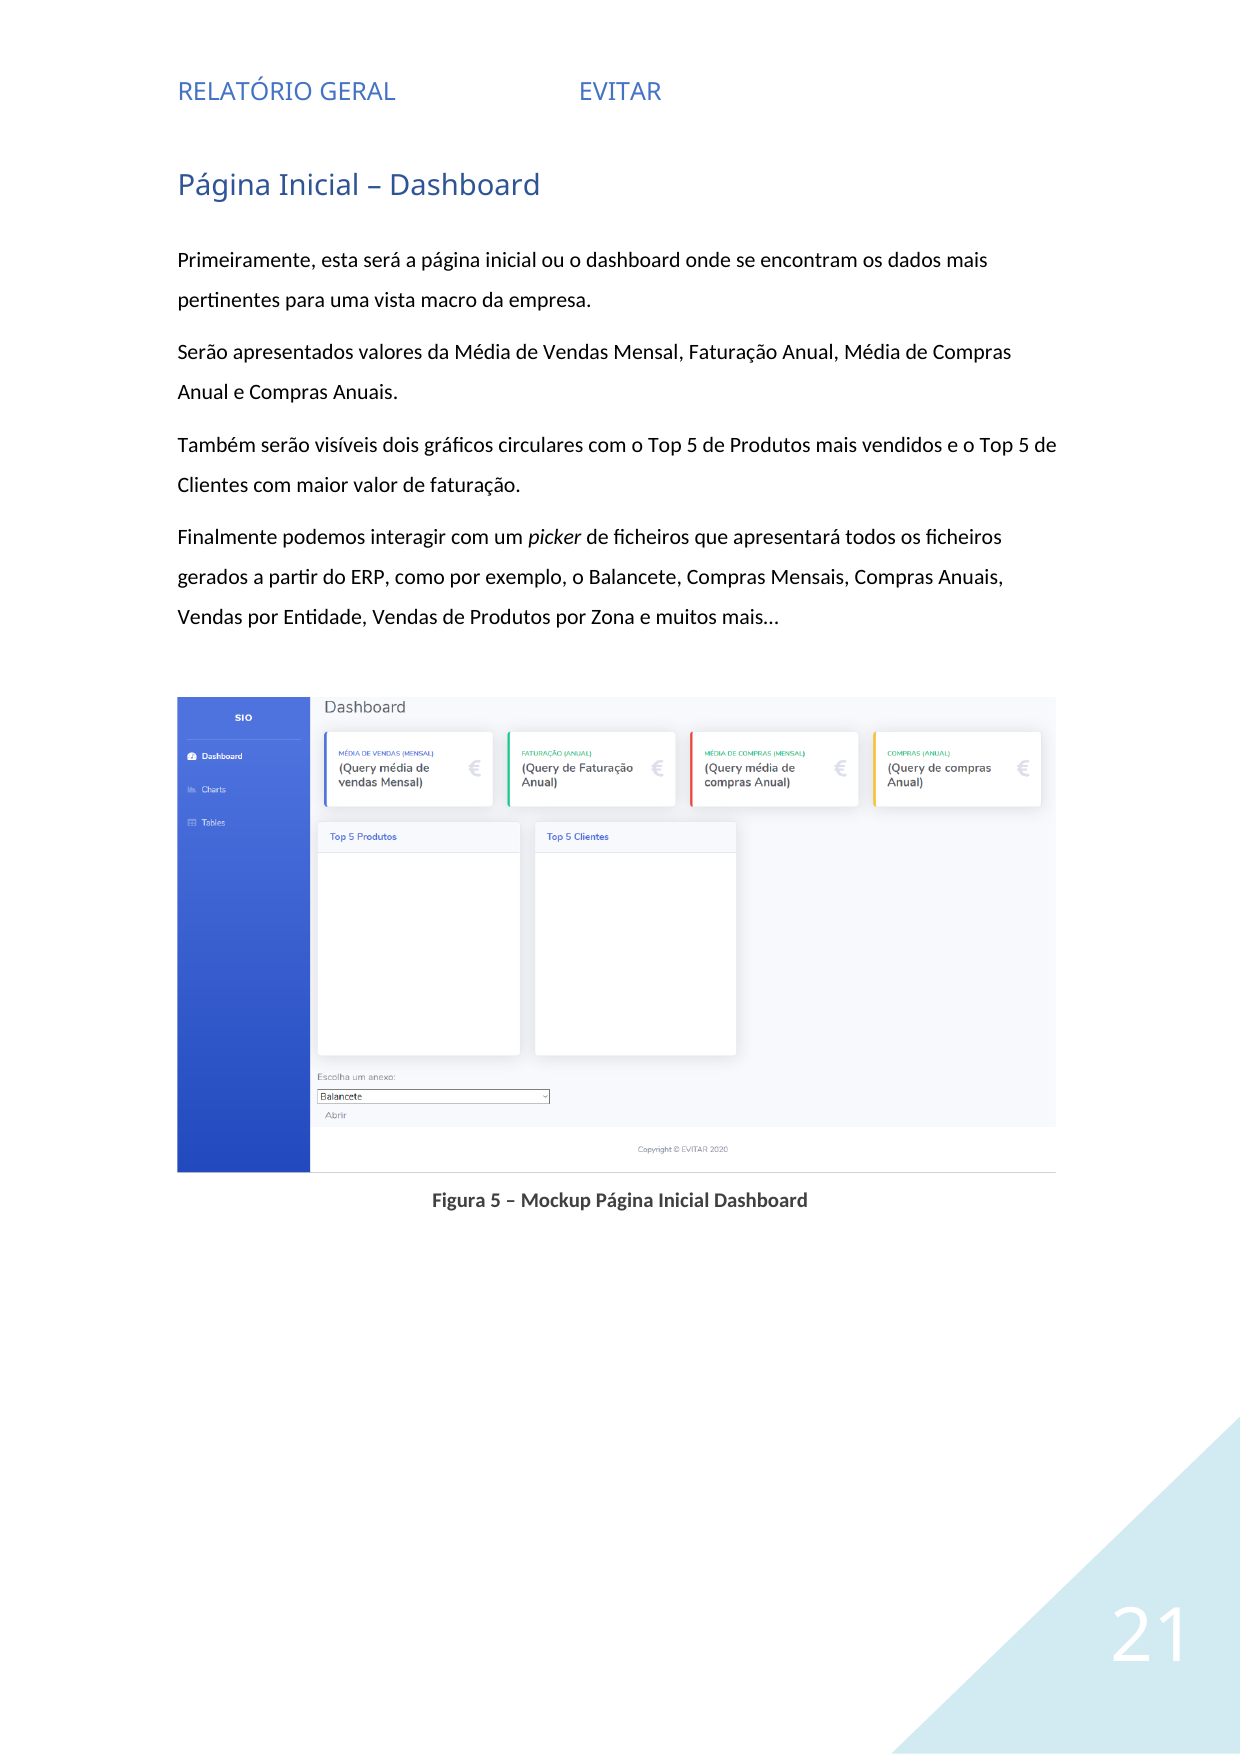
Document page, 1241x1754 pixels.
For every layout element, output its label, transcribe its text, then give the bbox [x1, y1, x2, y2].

text Também serão visíveis dois gráficos circulares com o Top 5 de Produtos mais vendidos e o Top 5 de Clientes com maior valor de faturação. [177, 431, 1063, 497]
text Primeiramente, esta será a página inicial ou o dashboard onde se encontram os dados mais pertinentes para uma vista macro da empresa. [177, 246, 1063, 312]
text Finalmente podemos interagir com um picker de ficheiros que apresentará todos os ficheiros gerados a partir do ERP, como por exemplo, o Balancete, Compras Mensais, Compras Anuais, Vendas por Entidade, Vendas de Produtos por Zona e muitos mais… [177, 523, 1063, 630]
picture [177, 697, 1063, 1173]
subtitle Página Inicial – Dashboard [177, 164, 1063, 204]
text Serão apresentados valores da Média de Vendas Mensal, Faturação Anual, Média de Compras Anual e Compras Anuais. [177, 338, 1063, 405]
